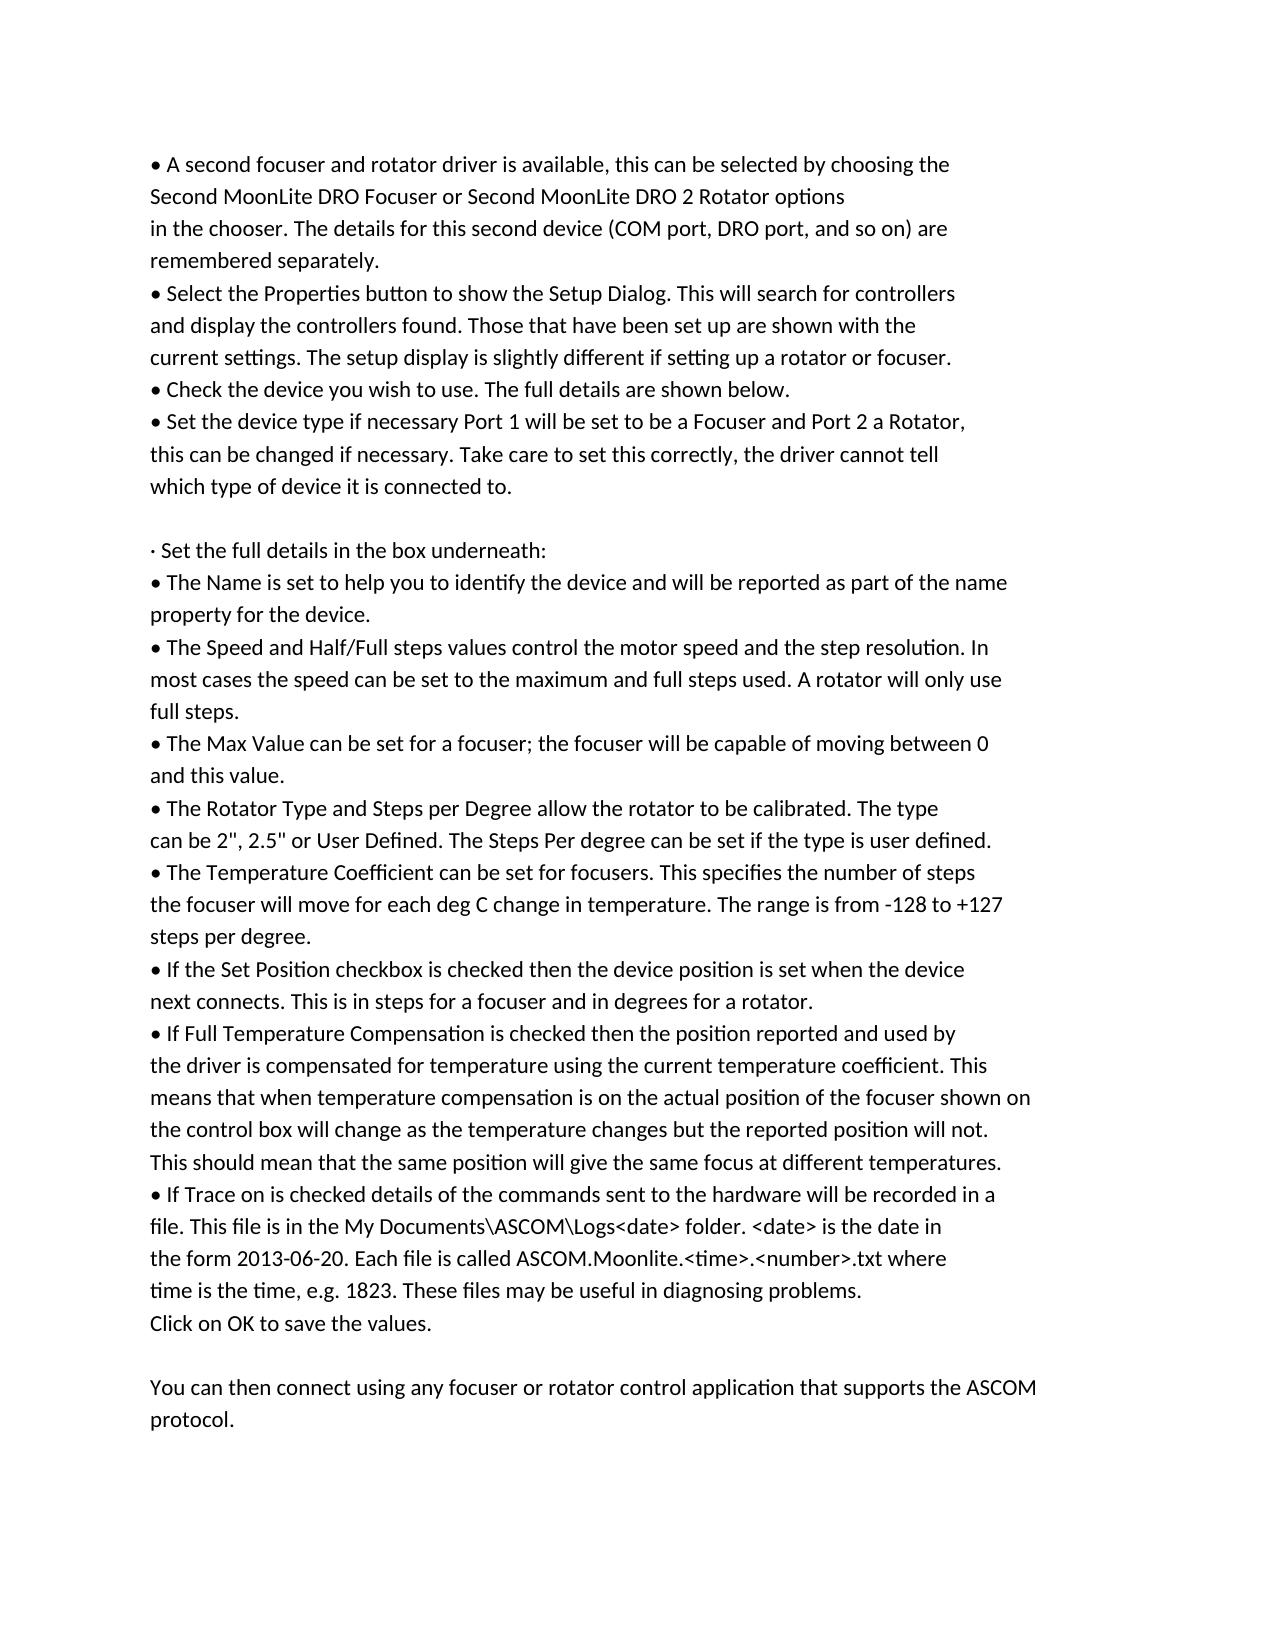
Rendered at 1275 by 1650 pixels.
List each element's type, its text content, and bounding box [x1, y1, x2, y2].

text • If the Set Position checkbox is checked then the device position is set when the device [150, 955, 1125, 983]
text and this value. [150, 762, 1125, 789]
text means that when temperature compensation is on the actual position of the focuser shown on [150, 1083, 1125, 1111]
text most cases the speed can be set to the maximum and full steps used. A rotator will only use [150, 665, 1125, 693]
text • The Speed and Half/Full steps values control the motor speed and the step resolution. In [150, 633, 1125, 661]
text file. This file is in the My Documents\ASCOM\Logs<date> folder. <date> is the date in [150, 1212, 1125, 1240]
text the control box will change as the temperature changes but the reported position will not. [150, 1116, 1125, 1144]
text next connects. This is in steps for a focuser and in degrees for a rotator. [150, 987, 1125, 1015]
text can be 2", 2.5" or User Defined. The Steps Per degree can be set if the type is user defined. [150, 826, 1125, 854]
text • The Rotator Type and Steps per Degree allow the rotator to be calibrated. The type [150, 794, 1125, 822]
text • The Max Value can be set for a focuser; the focuser will be capable of moving between 0 [150, 729, 1125, 757]
text in the chooser. The details for this second device (COM port, DRO port, and so on) are [150, 214, 1125, 242]
text full steps. [150, 697, 1125, 725]
text which type of device it is connected to. [150, 472, 1125, 500]
text • Check the device you wish to use. The full details are shown below. [150, 375, 1125, 403]
text protocol. [150, 1405, 1125, 1433]
text current settings. The setup display is slightly different if setting up a rotator or focuser. [150, 343, 1125, 371]
text • The Temperature Coefficient can be set for focusers. This specifies the number of steps [150, 858, 1125, 886]
text the form 2013-06-20. Each file is called ASCOM.Moonlite.<time>.<number>.txt where [150, 1244, 1125, 1272]
text steps per degree. [150, 922, 1125, 951]
text You can then connect using any focuser or rotator control application that supports the ASCOM [150, 1373, 1125, 1401]
text • The Name is set to help you to identify the device and will be reported as part of the name [150, 568, 1125, 596]
text remembered separately. [150, 247, 1125, 274]
text This should mean that the same position will give the same focus at different temperatures. [150, 1148, 1125, 1176]
text the focuser will move for each deg C change in temperature. The range is from -128 to +127 [150, 890, 1125, 918]
text • If Trace on is checked details of the commands sent to the hardware will be recorded in a [150, 1180, 1125, 1208]
text • A second focuser and rotator driver is available, this can be selected by choosing the [150, 150, 1125, 178]
text and display the controllers found. Those that have been set up are shown with the [150, 311, 1125, 339]
text time is the time, e.g. 1823. These files may be useful in diagnosing problems. [150, 1277, 1125, 1304]
text Second MoonLite DRO Focuser or Second MoonLite DRO 2 Rotator options [150, 182, 1125, 210]
text · Set the full details in the box underneath: [150, 536, 1125, 564]
text Click on OK to save the values. [150, 1309, 1125, 1337]
text • Select the Properties button to show the Setup Dialog. This will search for controllers [150, 279, 1125, 307]
text property for the device. [150, 601, 1125, 629]
text • Set the device type if necessary Port 1 will be set to be a Focuser and Port 2 a Rotator, [150, 407, 1125, 436]
text the driver is compensated for temperature using the current temperature coefficient. This [150, 1051, 1125, 1079]
text • If Full Temperature Compensation is checked then the position reported and used by [150, 1019, 1125, 1047]
text this can be changed if necessary. Take care to set this correctly, the driver cannot tell [150, 440, 1125, 468]
